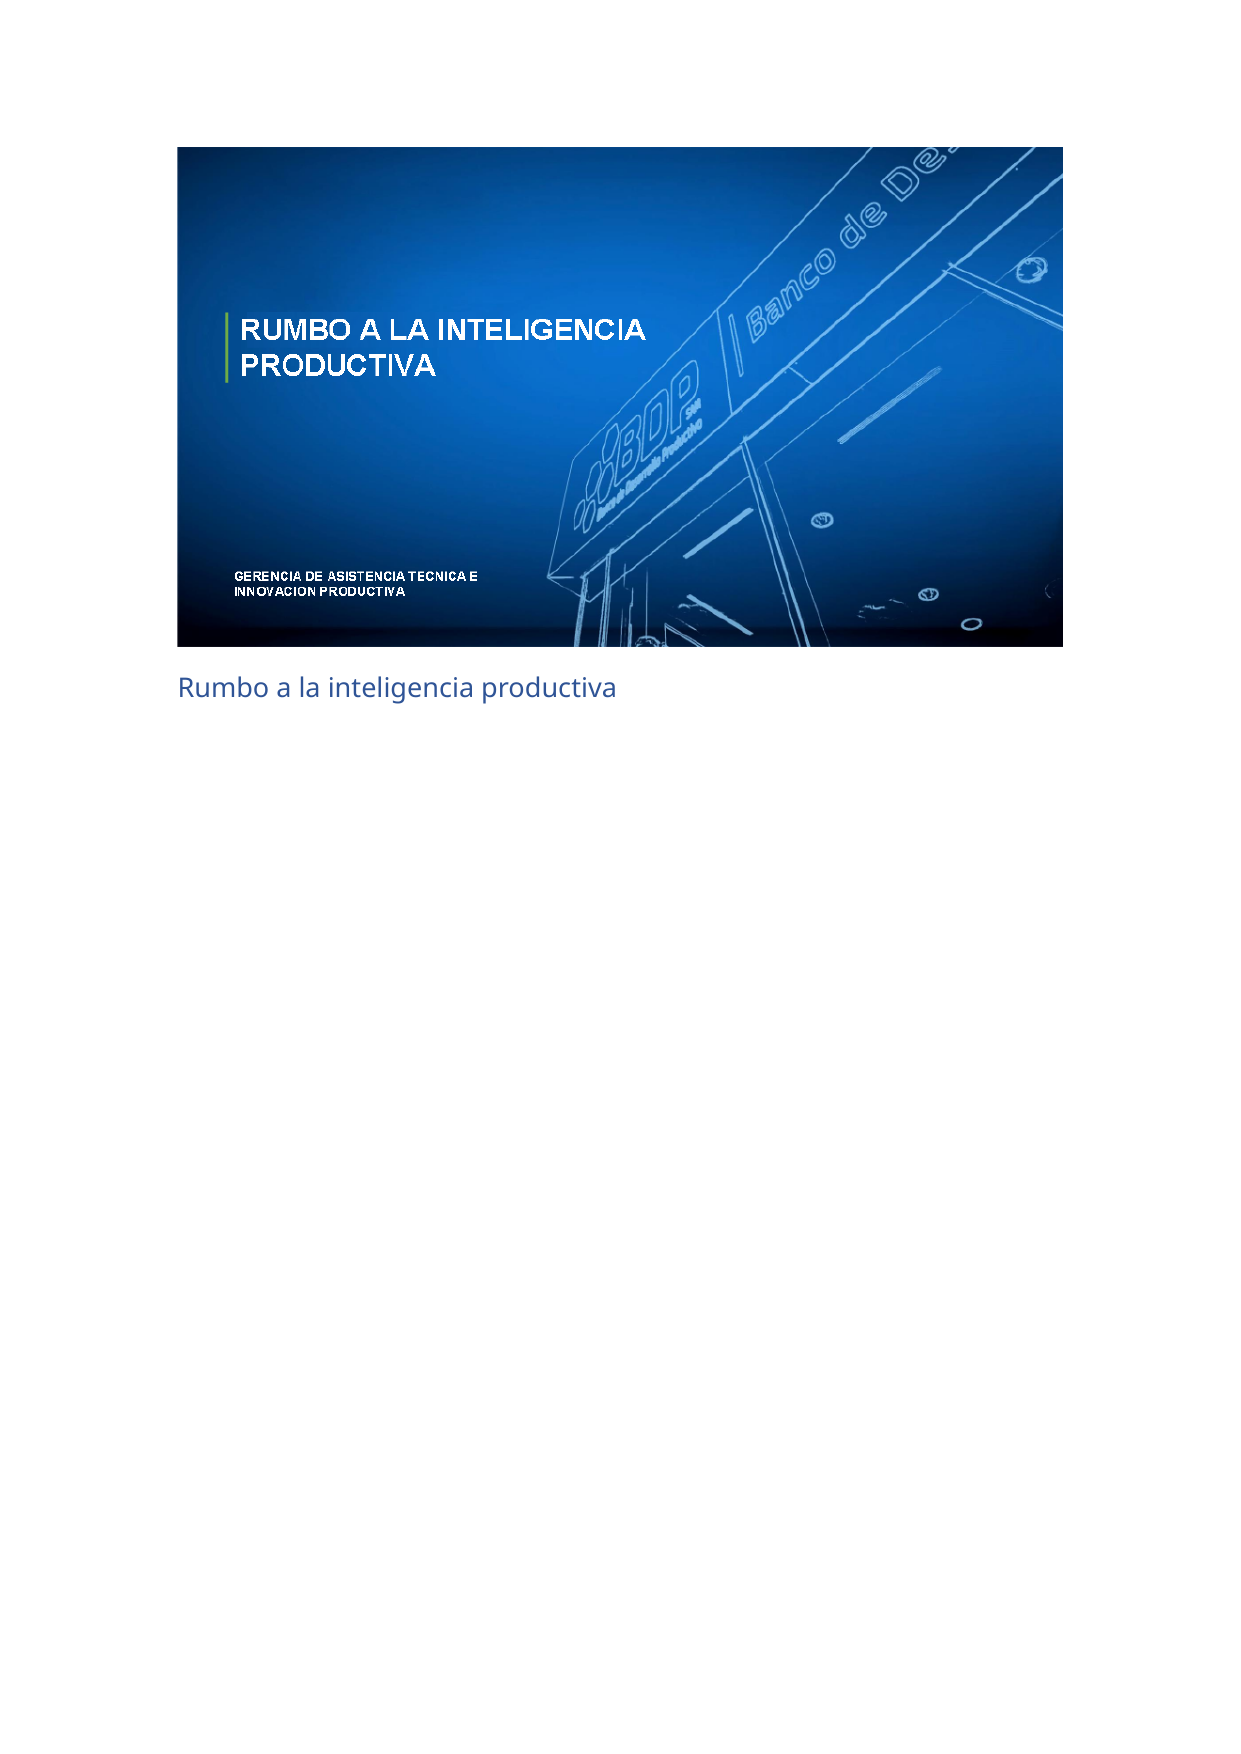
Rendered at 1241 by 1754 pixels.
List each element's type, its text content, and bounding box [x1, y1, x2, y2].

picture [177, 147, 1063, 650]
subtitle Rumbo a la inteligencia productiva [177, 668, 1063, 705]
